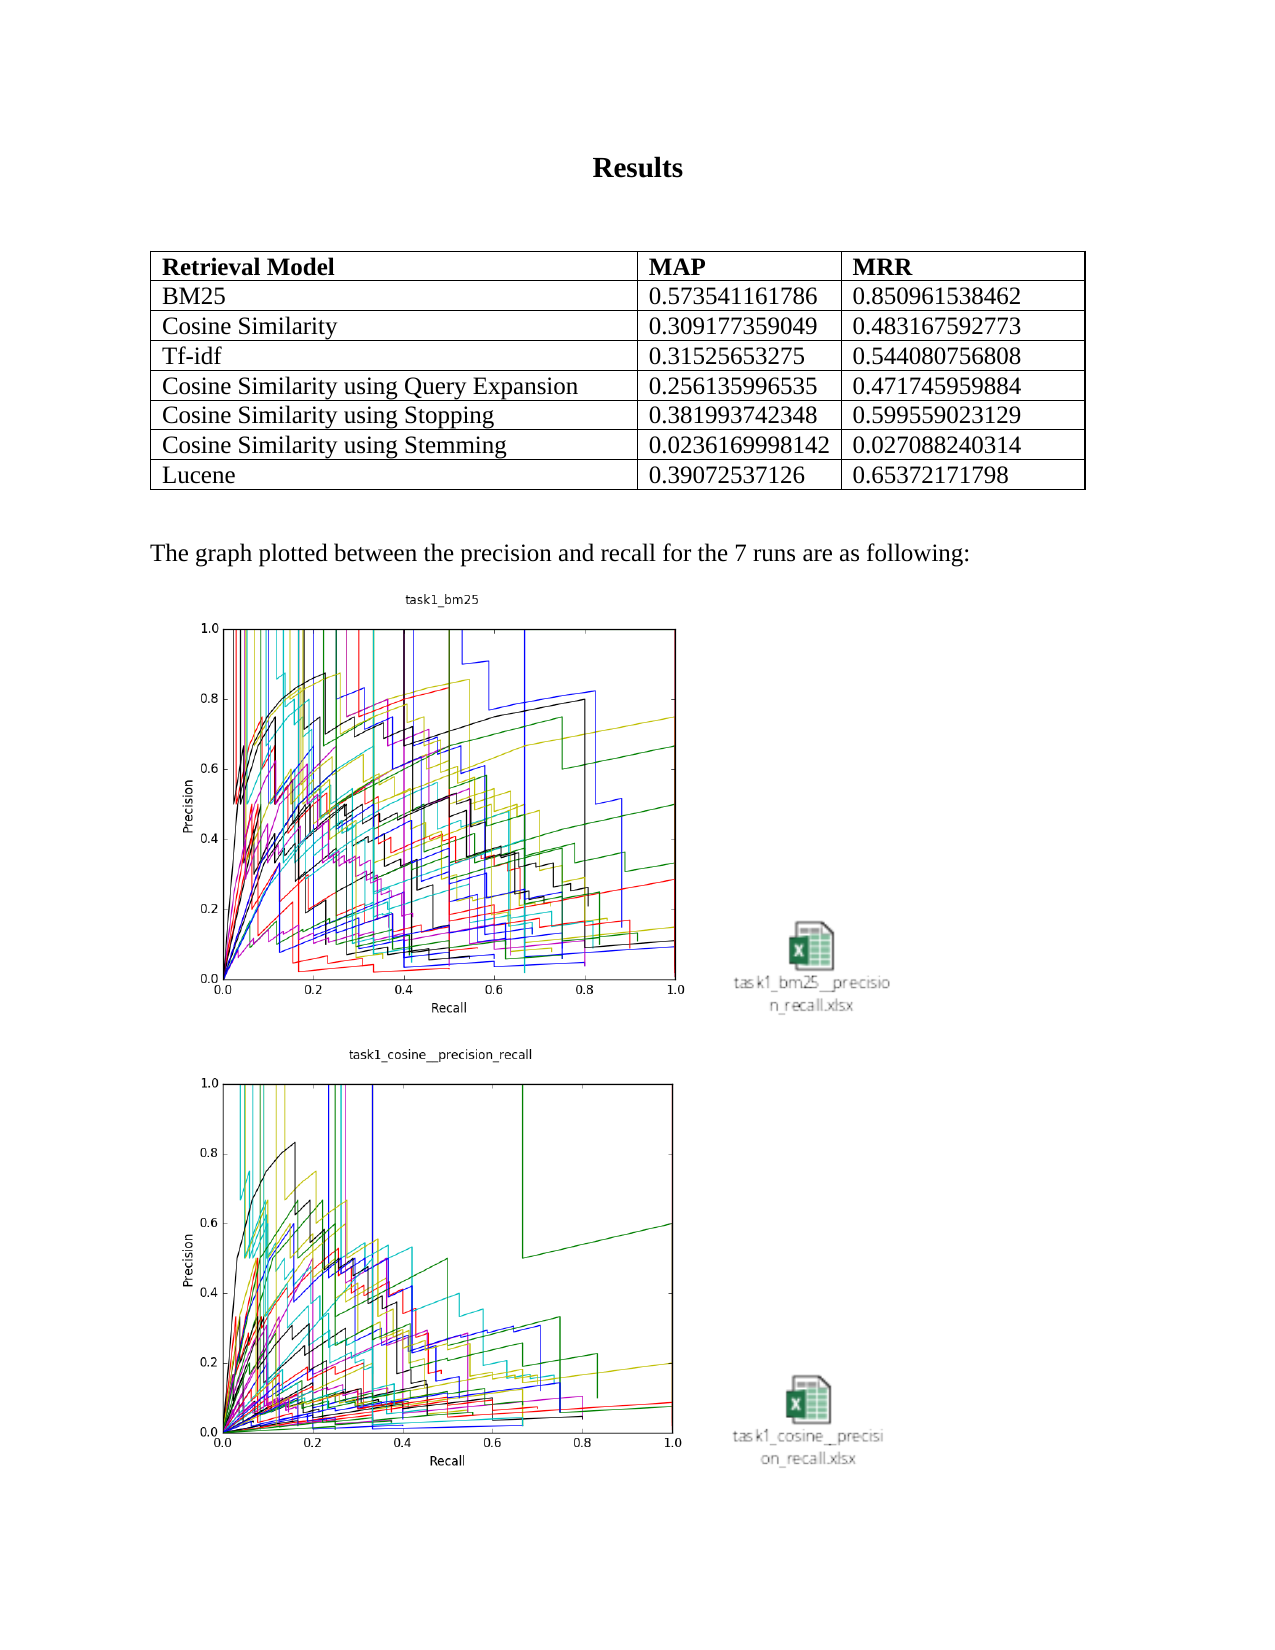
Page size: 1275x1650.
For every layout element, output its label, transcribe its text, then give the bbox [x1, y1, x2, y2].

table_header MRR [842, 252, 1084, 280]
table_cell Cosine Similarity using Query Expansion [151, 371, 637, 399]
table_cell 0.39072537126 [638, 460, 841, 489]
table_cell 0.573541161786 [638, 281, 841, 310]
table_cell Tf-idf [151, 341, 637, 370]
table_cell 0.483167592773 [842, 311, 1084, 340]
table_cell 0.027088240314 [842, 430, 1084, 459]
table_cell 0.65372171798 [842, 460, 1084, 489]
picture [150, 1041, 730, 1476]
picture [150, 585, 733, 1023]
table_cell 0.0236169998142 [638, 430, 841, 459]
table_cell 0.544080756808 [842, 341, 1084, 370]
table_cell BM25 [151, 281, 637, 310]
table_cell 0.599559023129 [842, 401, 1084, 429]
text The graph plotted between the precision and recall for the 7 runs are as following: [150, 538, 1125, 566]
table_cell 0.309177359049 [638, 311, 841, 340]
table_cell Cosine Similarity using Stemming [151, 430, 637, 459]
table_cell Lucene [151, 460, 637, 489]
table_cell Cosine Similarity using Stopping [151, 401, 637, 429]
table_cell 0.850961538462 [842, 281, 1084, 310]
table_header MAP [638, 252, 841, 280]
table_cell 0.256135996535 [638, 371, 841, 399]
table_cell 0.31525653275 [638, 341, 841, 370]
table_cell Cosine Similarity [151, 311, 637, 340]
table_header Retrieval Model [151, 252, 637, 280]
table_cell 0.471745959884 [842, 371, 1084, 399]
text Results [150, 150, 1125, 183]
table_cell 0.381993742348 [638, 401, 841, 429]
